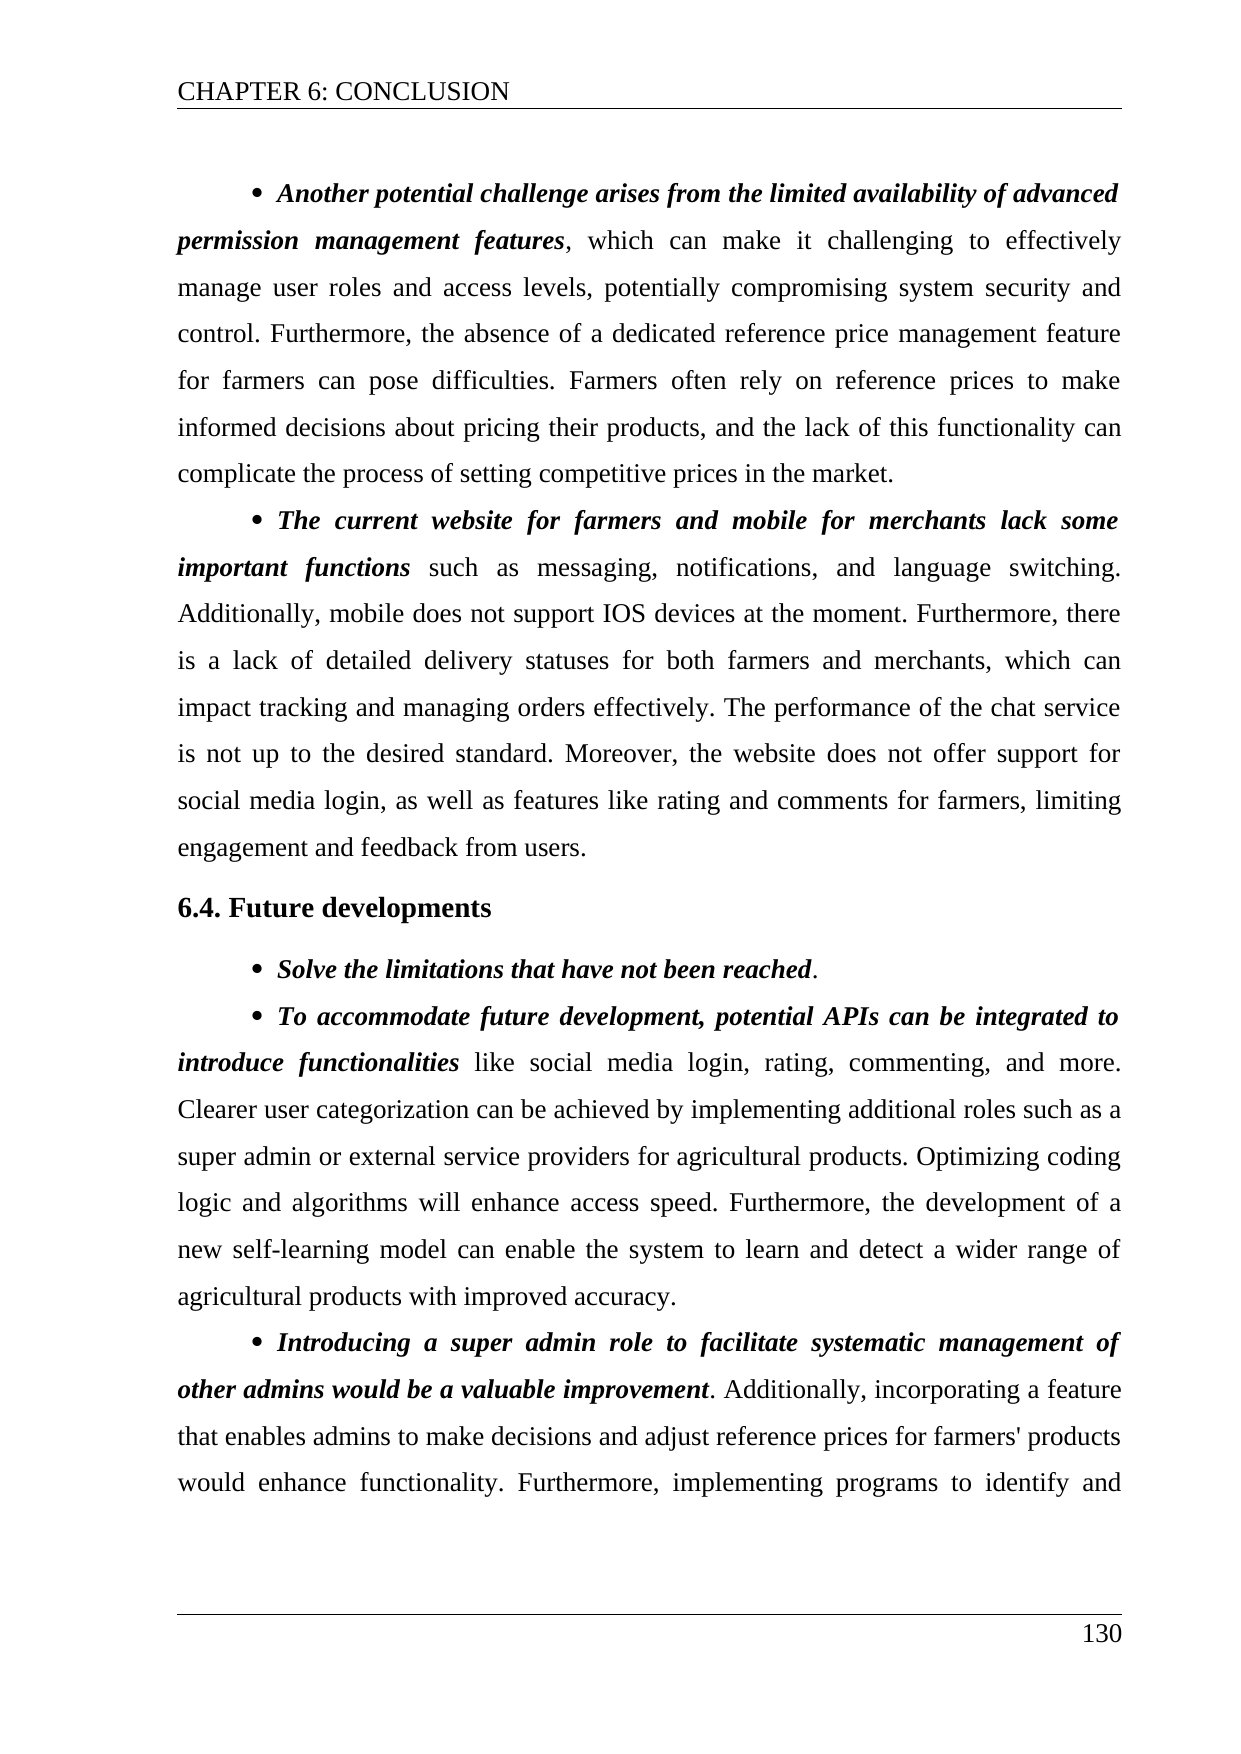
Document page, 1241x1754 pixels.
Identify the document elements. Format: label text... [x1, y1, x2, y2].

subtitle 6.4. Future developments [177, 890, 1122, 923]
list Another potential challenge arises from the limited availability of advanced permission management features, which can make it challenging to effectively manage user roles and access levels, potentially compromising system security and control. Furthermore, the absence of a dedicated reference price management feature for farmers can pose difficulties. Farmers often rely on reference prices to make informed decisions about pricing their products, and the lack of this functionality can complicate the process of setting competitive prices in the market. [177, 177, 1122, 488]
list The current website for farmers and mobile for merchants lack some important functions such as messaging, notifications, and language switching. Additionally, mobile does not support IOS devices at the moment. Furthermore, there is a lack of detailed delivery statuses for both farmers and merchants, which can impact tracking and managing orders effectively. The performance of the chat service is not up to the desired standard. Moreover, the website does not offer support for social media login, as well as features like rating and comments for farmers, limiting engagement and feedback from users. [177, 504, 1122, 862]
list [177, 1326, 1122, 1498]
list To accommodate future development, potential APIs can be integrated to introduce functionalities like social media login, rating, commenting, and more. Clearer user categorization can be achieved by implementing additional roles such as a super admin or external service providers for agricultural products. Optimizing coding logic and algorithms will enhance access speed. Furthermore, the development of a new self-learning model can enable the system to learn and detect a wider range of agricultural products with improved accuracy. [177, 999, 1122, 1311]
list Solve the limitations that have not been reached. [177, 953, 1122, 984]
